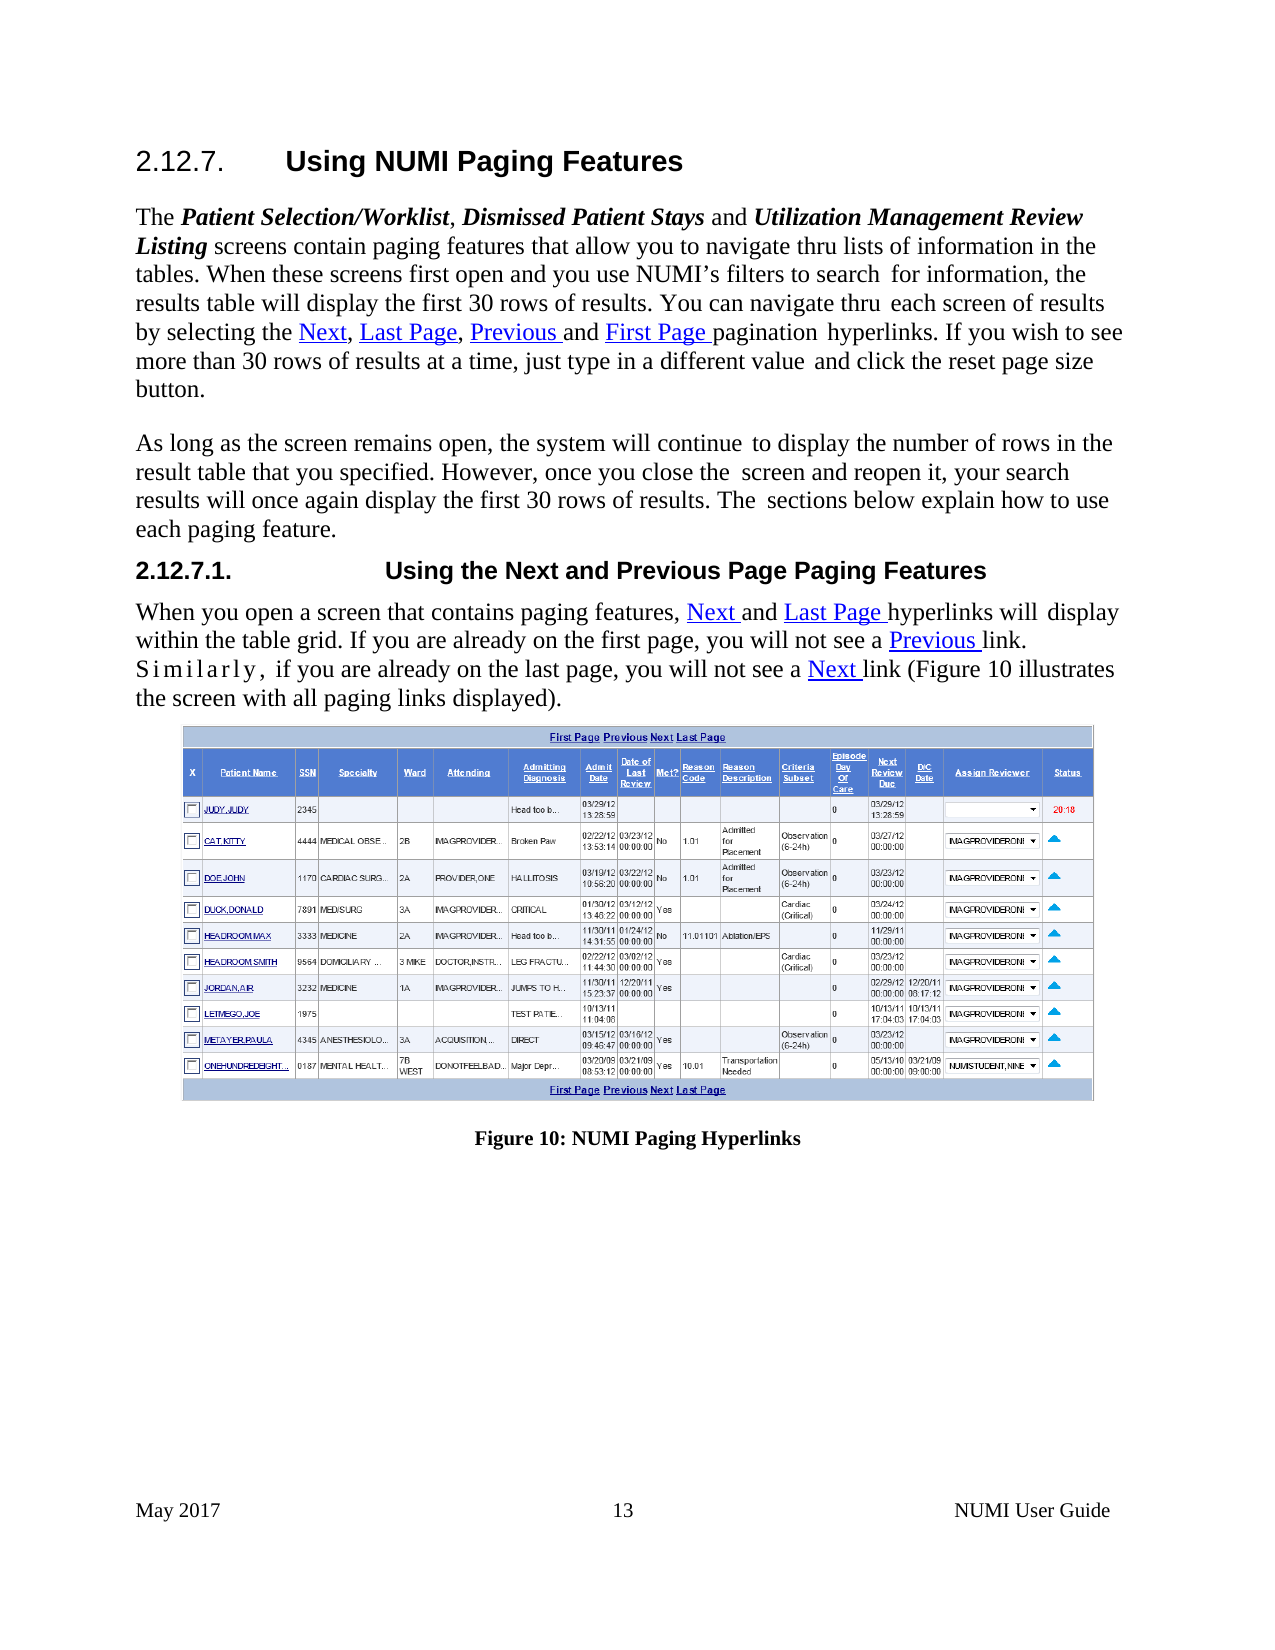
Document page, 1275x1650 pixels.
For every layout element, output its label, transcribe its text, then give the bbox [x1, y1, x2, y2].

text The Patient Selection/Worklist, Dismissed Patient Stays and Utilization Management Review Listing screens contain paging features that allow you to navigate thru lists of information in the tables. When these screens first open and you use NUMI’s filters to search for information, the results table will display the first 30 rows of results. You can navigate thru each screen of results by selecting the Next, Last Page, Previous and First Page pagination hyperlinks. If you wish to see more than 30 rows of results at a time, just type in a different value and click the reset page size button. [135, 202, 1128, 403]
text As long as the screen remains open, the system will continue to display the number of rows in the result table that you specified. However, once you close the screen and reopen it, your search results will once again display the first 30 rows of results. The sections below explain how to use each paging feature. [135, 428, 1128, 543]
subtitle Using the Next and Previous Page Paging Features [135, 556, 1139, 584]
picture [180, 724, 1095, 1101]
text Figure 10: NUMI Paging Hyperlinks [135, 1126, 1139, 1150]
text When you open a screen that contains paging features, Next and Last Page hyperlinks will display within the table grid. If you are already on the first page, you will not see a Previous link. Similarly, if you are already on the last page, you will not see a Next link (Figure 10 illustrates the screen with all paging links displayed). [135, 597, 1126, 712]
subtitle Using NUMI Paging Features [135, 144, 1139, 177]
